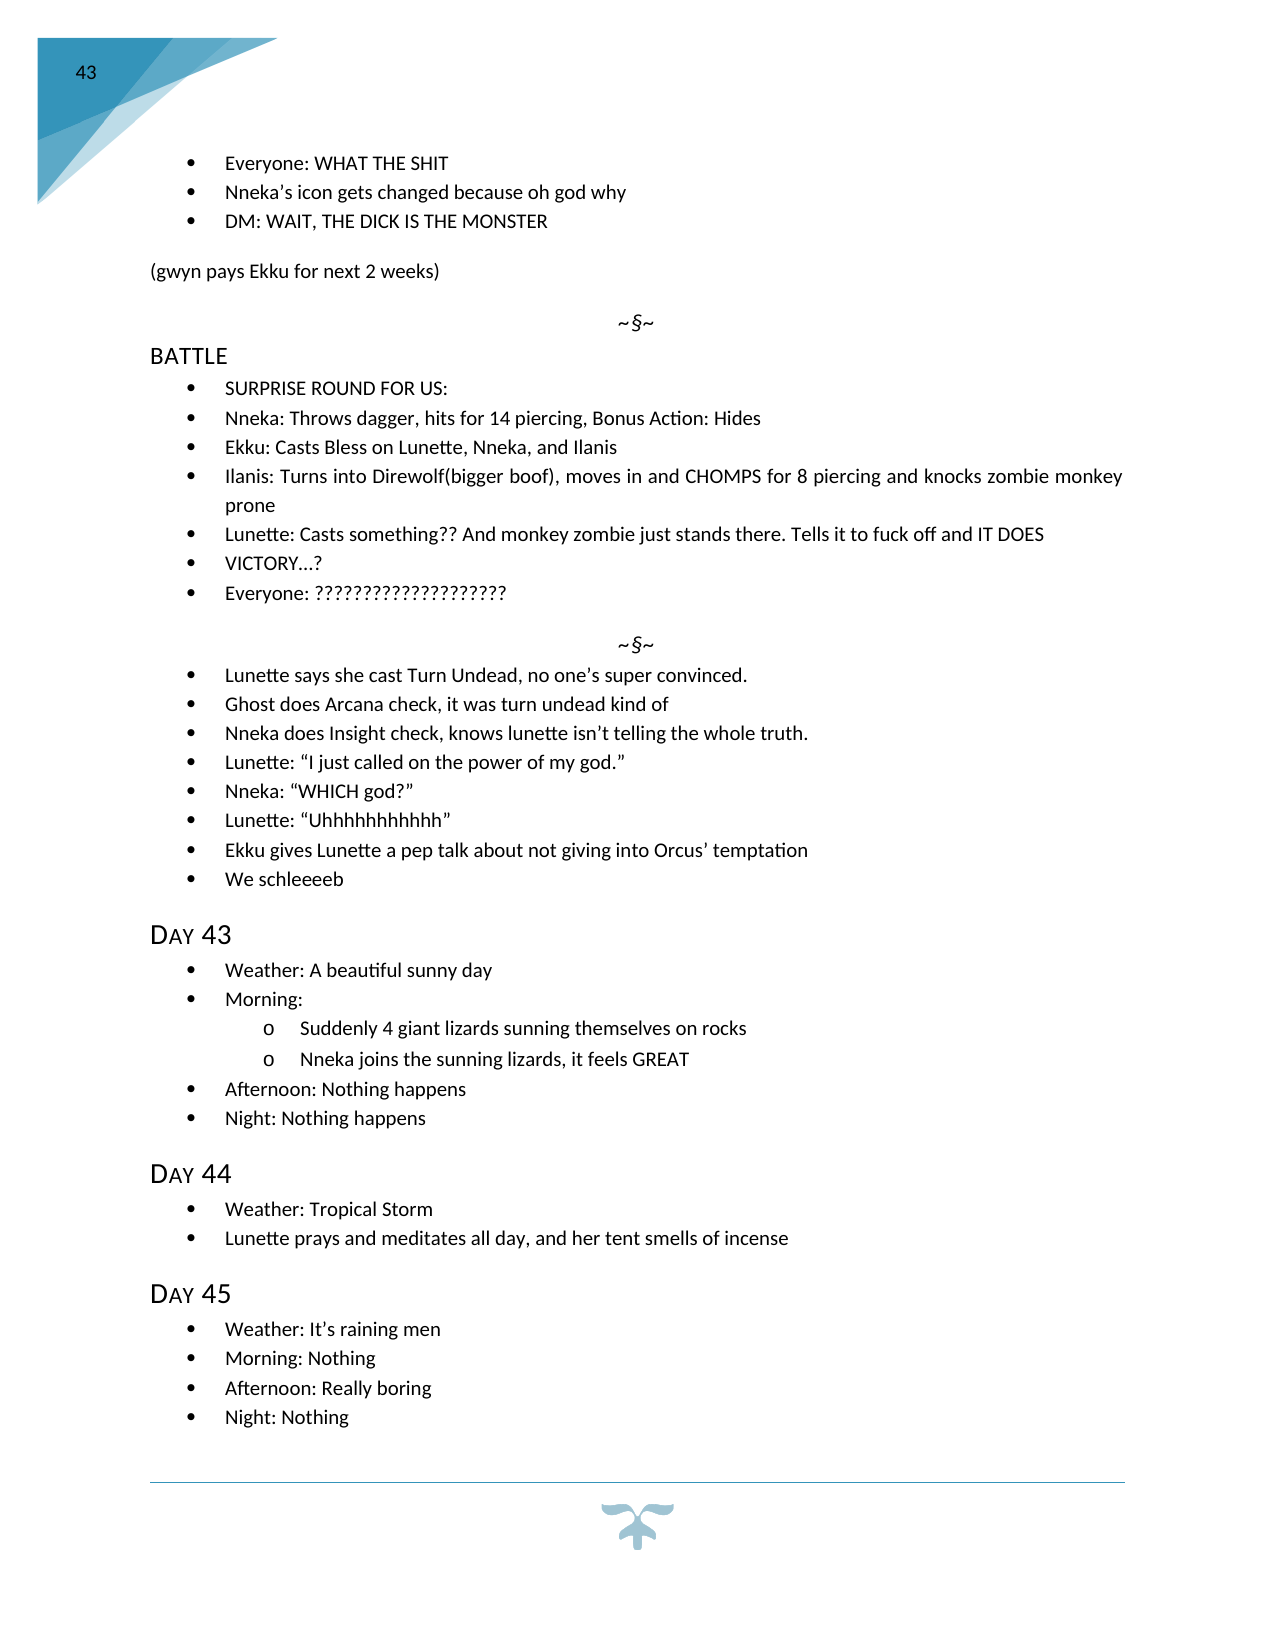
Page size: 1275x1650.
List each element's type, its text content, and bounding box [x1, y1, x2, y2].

list They have a cube with them [601, 1504, 674, 1550]
list Ekku: Casts Bless on Lunette, Nneka, and Ilanis [187, 434, 1125, 459]
subtitle Day 45 [150, 1275, 1125, 1311]
subtitle ~§~ [150, 308, 1125, 336]
list Everyone: ???????????????????? [187, 580, 1125, 605]
subtitle ~§~ [150, 630, 1125, 658]
list Lunette prays and meditates all day, and her tent smells of incense [187, 1225, 1125, 1251]
text (gwyn pays Ekku for next 2 weeks) [150, 258, 1125, 284]
list We schleeeeb [187, 866, 1125, 891]
list Afternoon: Nothing happens [187, 1076, 1125, 1102]
subtitle Day 43 [150, 916, 1125, 952]
list Everyone: WHAT THE SHIT [187, 150, 1125, 175]
list Lunette: “I just called on the power of my god.” [187, 749, 1125, 775]
list SURPRISE ROUND FOR US: [187, 376, 1125, 401]
picture [37, 37, 279, 206]
list Ghost does Arcana check, it was turn undead kind of [187, 691, 1125, 716]
list Morning: Nothing [187, 1346, 1125, 1371]
subtitle BATTLE [150, 341, 1125, 371]
list Weather: It’s raining men [187, 1316, 1125, 1342]
list Ilanis: Turns into Direwolf(bigger boof), moves in and CHOMPS for 8 piercing and knocks zombie monkey prone [187, 463, 1125, 518]
list Ekku gives Lunette a pep talk about not giving into Orcus’ temptation [187, 837, 1125, 862]
list Night: Nothing [187, 1404, 1125, 1429]
list Night: Nothing happens [187, 1105, 1125, 1131]
list Weather: A beautiful sunny day [187, 957, 1125, 982]
list Lunette: Casts something?? And monkey zombie just stands there. Tells it to fuck off and IT DOES [187, 521, 1125, 547]
list Morning: [187, 986, 1125, 1012]
list Suddenly 4 giant lizards sunning themselves on rocks [262, 1015, 1125, 1042]
list DM: WAIT, THE DICK IS THE MONSTER [187, 208, 1125, 234]
list Lunette: “Uhhhhhhhhhhh” [187, 808, 1125, 833]
list Nneka: “WHICH god?” [187, 778, 1125, 804]
list Nneka: Throws dagger, hits for 14 piercing, Bonus Action: Hides [187, 405, 1125, 430]
list Nneka does Insight check, knows lunette isn’t telling the whole truth. [187, 720, 1125, 746]
list Afternoon: Really boring [187, 1375, 1125, 1400]
list Lunette says she cast Turn Undead, no one’s super convinced. [187, 662, 1125, 687]
subtitle Day 44 [150, 1155, 1125, 1191]
list VICTORY…? [187, 551, 1125, 576]
list Weather: Tropical Storm [187, 1196, 1125, 1222]
list Nneka joins the sunning lizards, it feels GREAT [262, 1046, 1125, 1072]
list Nneka’s icon gets changed because oh god why [187, 179, 1125, 204]
